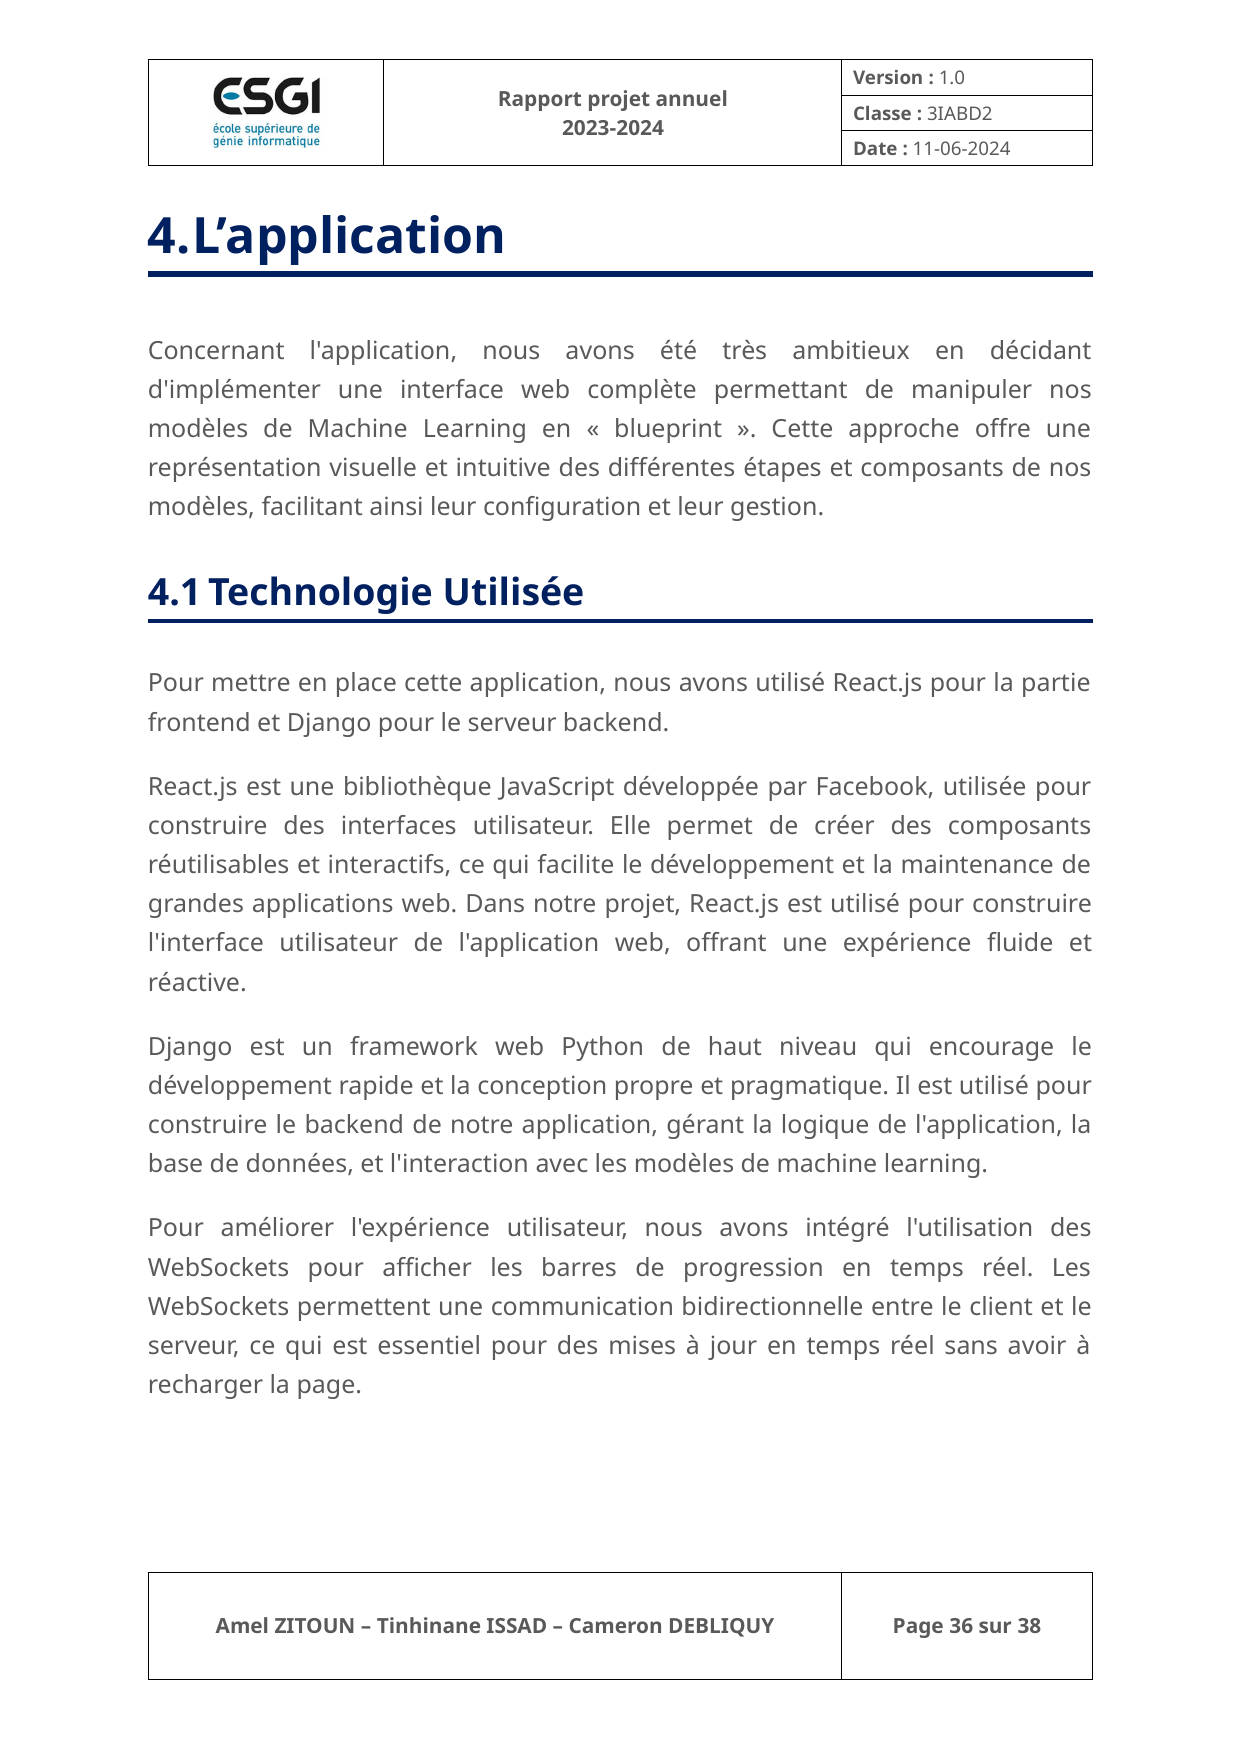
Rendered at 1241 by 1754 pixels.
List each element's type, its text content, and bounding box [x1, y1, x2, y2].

picture [206, 77, 326, 148]
text Pour améliorer l'expérience utilisateur, nous avons intégré l'utilisation des WebSockets pour afficher les barres de progression en temps réel. Les WebSockets permettent une communication bidirectionnelle entre le client et le serveur, ce qui est essentiel pour des mises à jour en temps réel sans avoir à recharger la page. [148, 1210, 1093, 1401]
text React.js est une bibliothèque JavaScript développée par Facebook, utilisée pour construire des interfaces utilisateur. Elle permet de créer des composants réutilisables et interactifs, ce qui facilite le développement et la maintenance de grandes applications web. Dans notre projet, React.js est utilisé pour construire l'interface utilisateur de l'application web, offrant une expérience fluide et réactive. [148, 768, 1093, 998]
text Concernant l'application, nous avons été très ambitieux en décidant d'implémenter une interface web complète permettant de manipuler nos modèles de Machine Learning en « blueprint ». Cette approche offre une représentation visuelle et intuitive des différentes étapes et composants de nos modèles, facilitant ainsi leur configuration et leur gestion. [148, 332, 1093, 523]
subtitle Technologie Utilisée [148, 566, 1093, 619]
subtitle L’application [148, 200, 1093, 271]
text Pour mettre en place cette application, nous avons utilisé React.js pour la partie frontend et Django pour le serveur backend. [148, 665, 1093, 738]
text Django est un framework web Python de haut niveau qui encourage le développement rapide et la conception propre et pragmatique. Il est utilisé pour construire le backend de notre application, gérant la logique de l'application, la base de données, et l'interaction avec les modèles de machine learning. [148, 1028, 1093, 1180]
